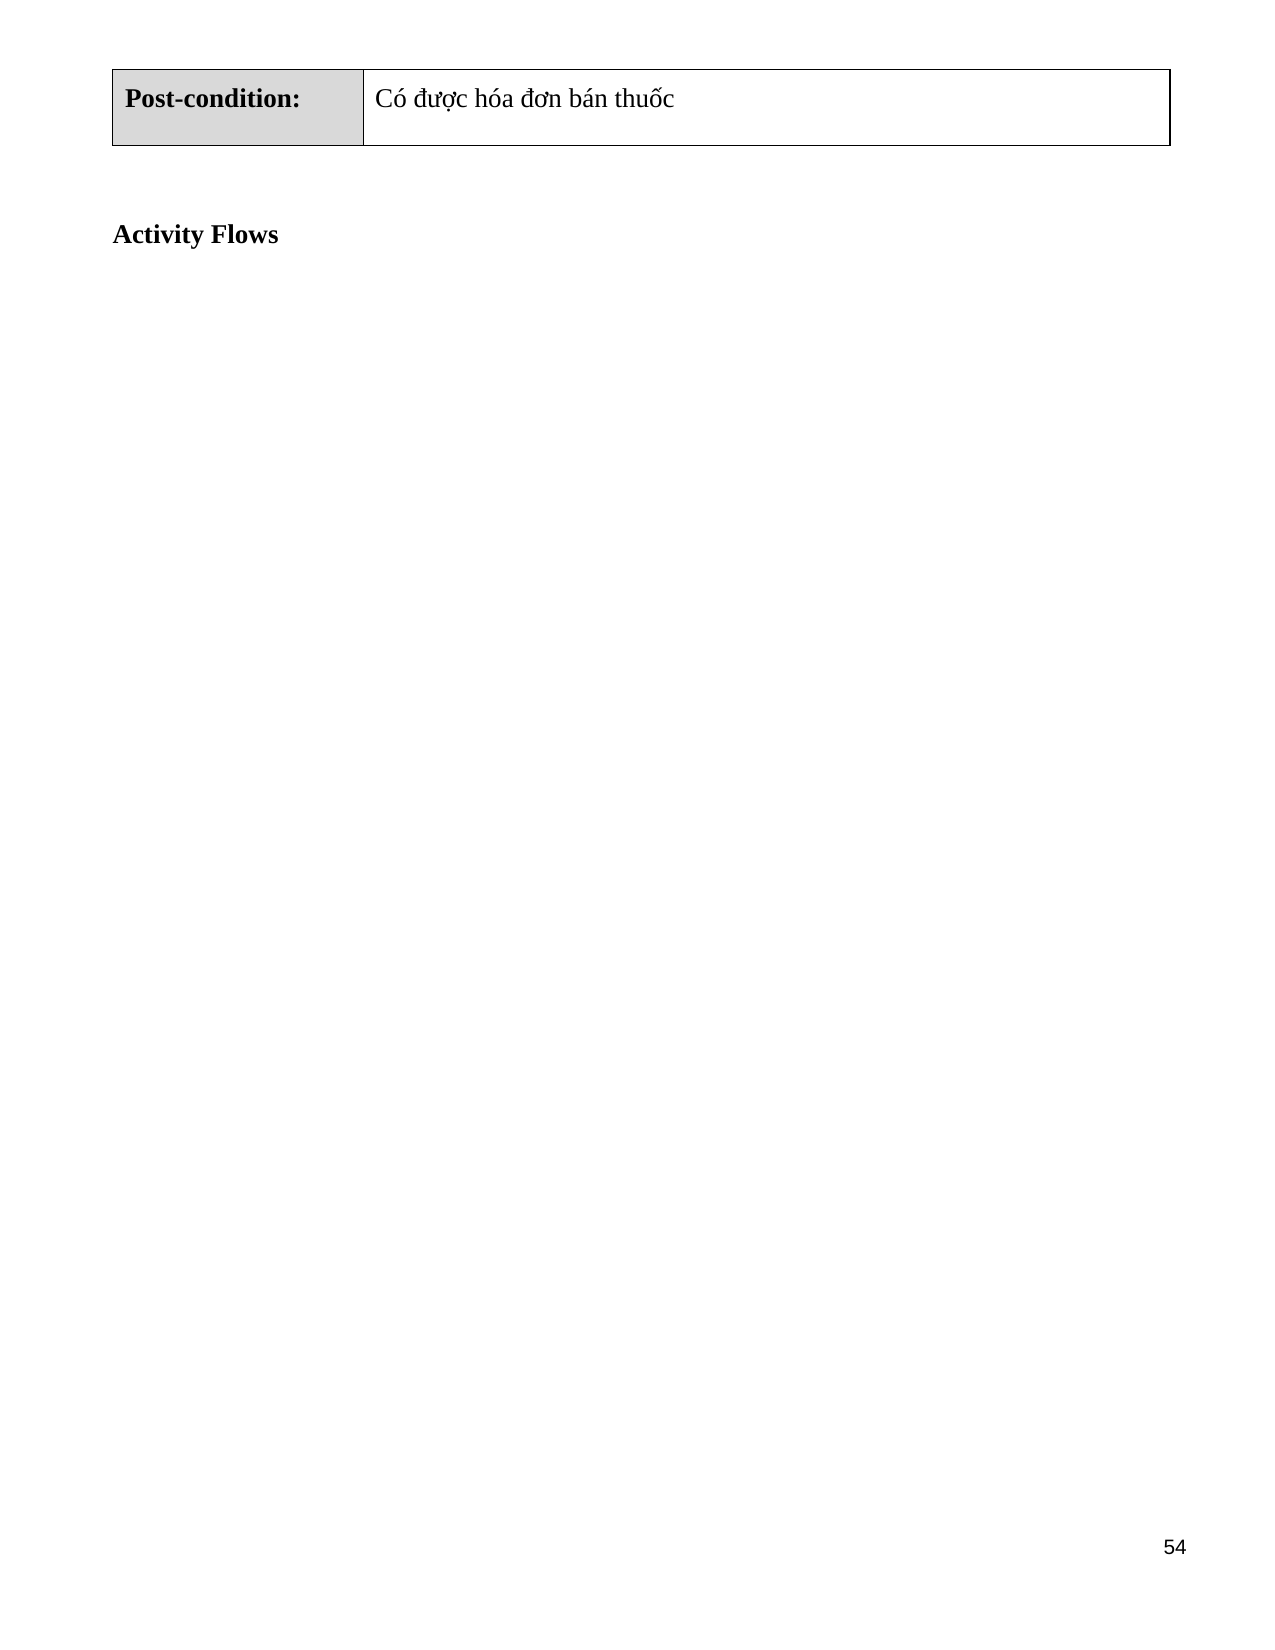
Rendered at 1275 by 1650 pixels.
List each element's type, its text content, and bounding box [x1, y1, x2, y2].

text Activity Flows [112, 218, 1186, 249]
table_cell Post-condition: [113, 70, 363, 145]
table_cell Có được hóa đơn bán thuốc [364, 70, 1169, 145]
